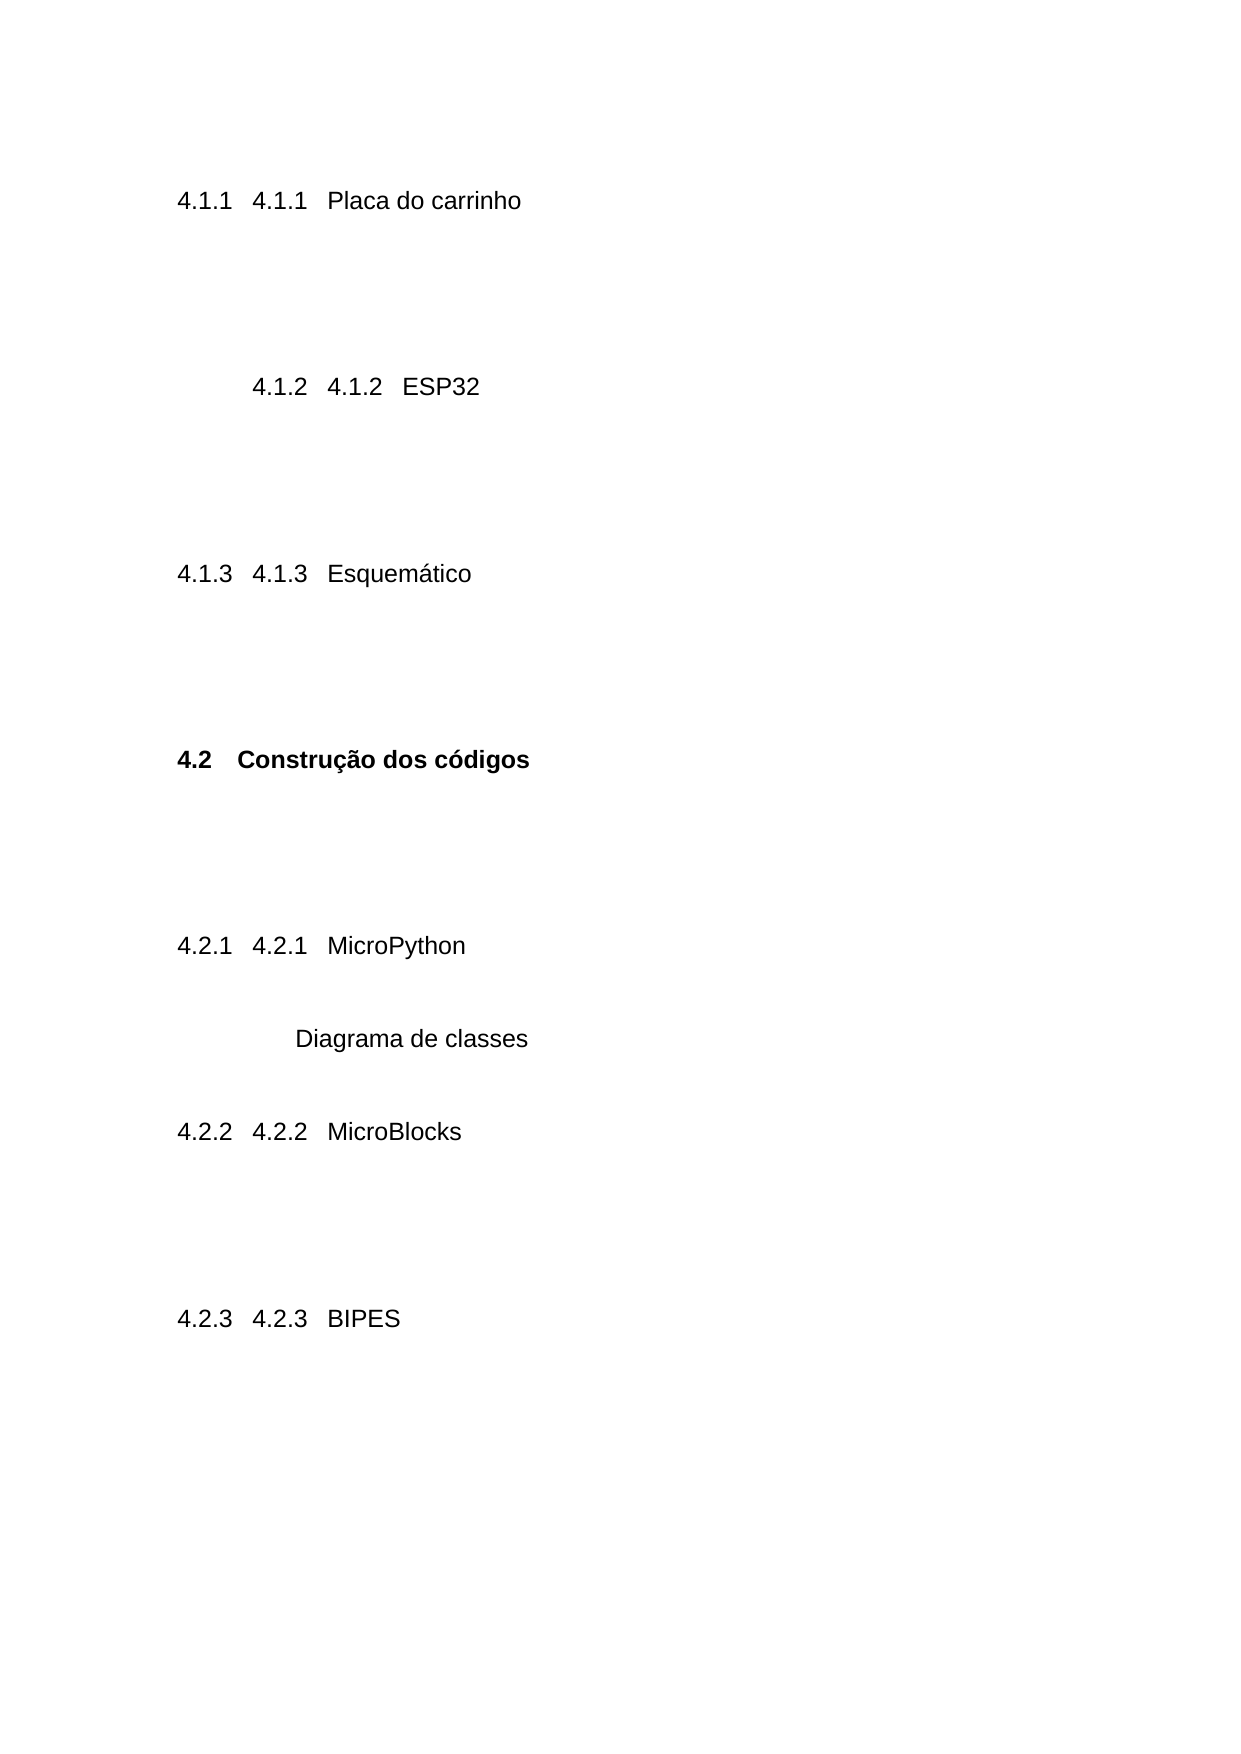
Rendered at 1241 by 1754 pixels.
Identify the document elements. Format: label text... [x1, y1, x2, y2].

subtitle 4.2.2 MicroBlocks [177, 1117, 1122, 1146]
subtitle 4.1.2 ESP32 [252, 372, 1122, 401]
subtitle 4.2.3 BIPES [177, 1304, 1122, 1332]
subtitle 4.1.1 Placa do carrinho [177, 186, 1122, 215]
subtitle 4.1.3 Esquemático [177, 559, 1122, 587]
subtitle 4.2.1 MicroPython [177, 931, 1122, 960]
text Diagrama de classes [177, 1024, 1122, 1053]
subtitle Construção dos códigos [177, 745, 1122, 774]
